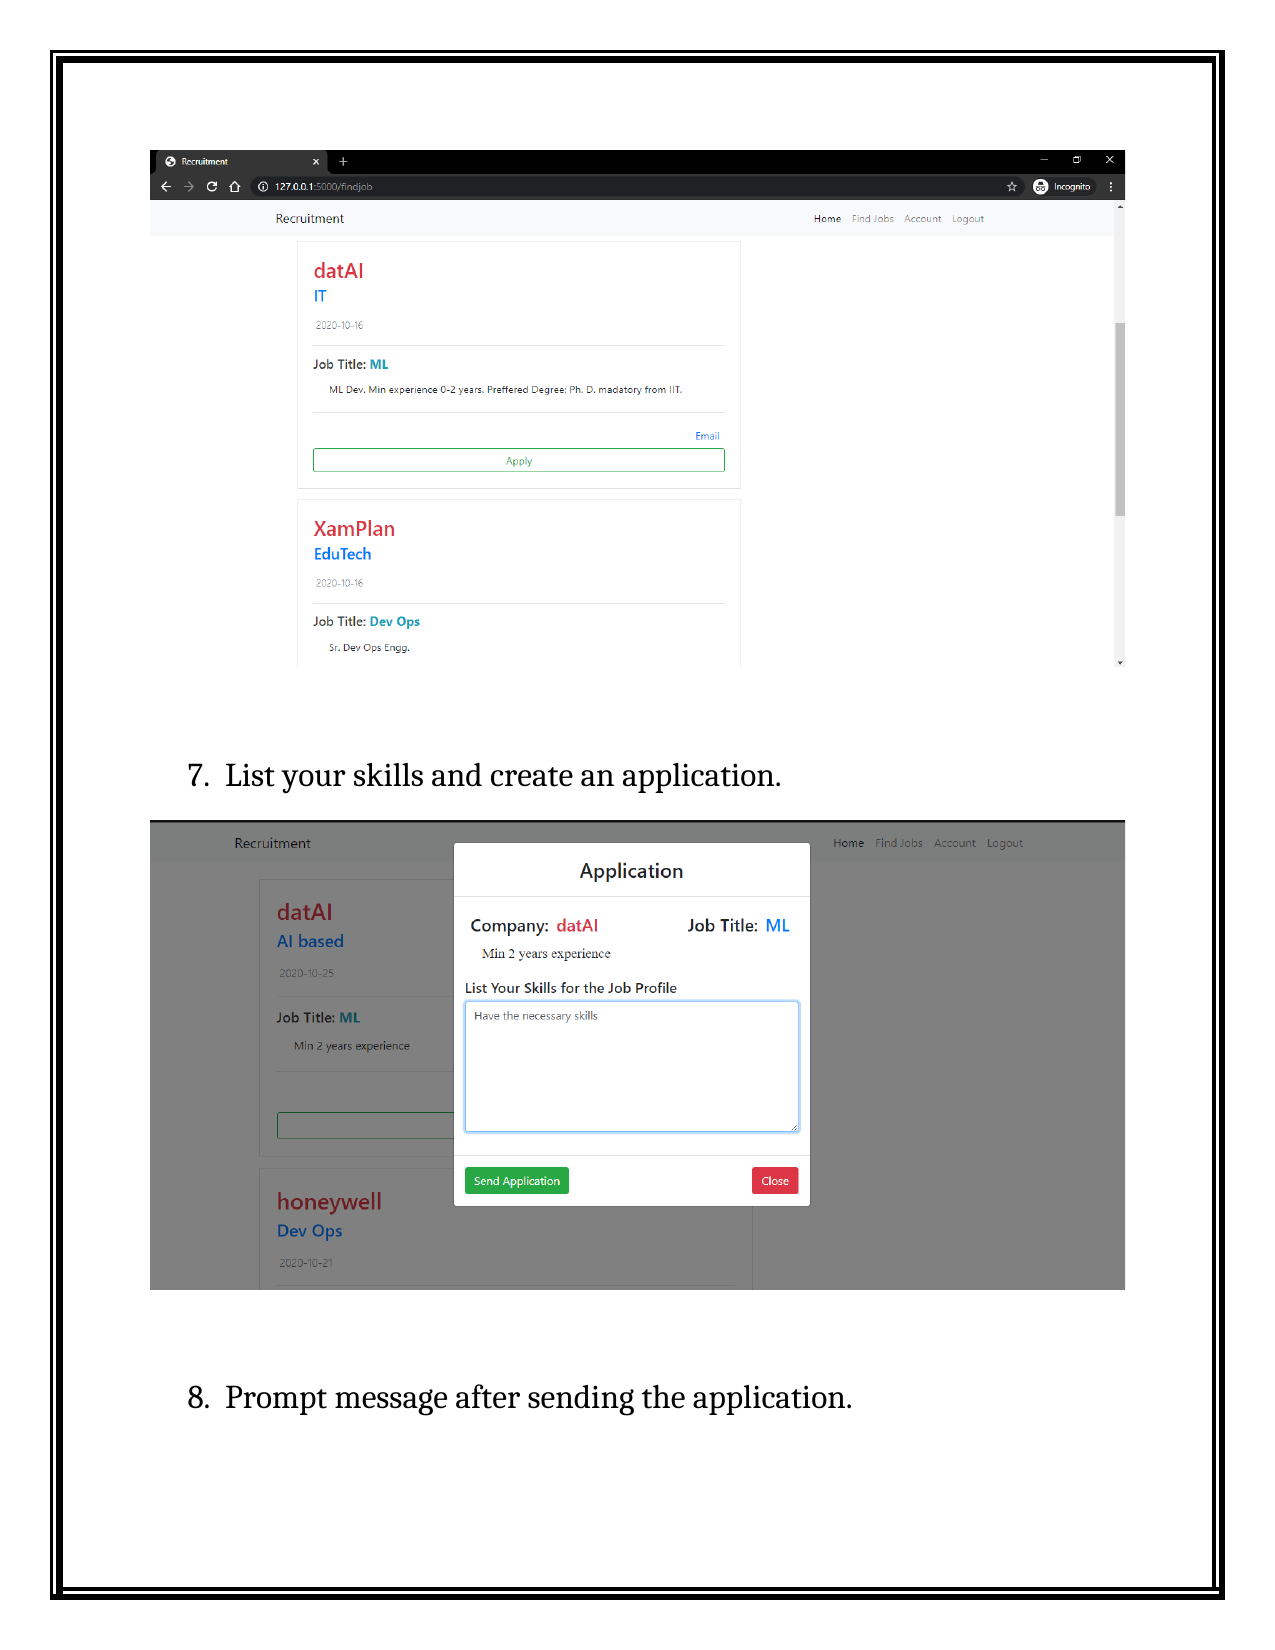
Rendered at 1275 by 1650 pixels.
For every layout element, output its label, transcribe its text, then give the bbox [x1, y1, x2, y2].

picture [150, 150, 1125, 667]
picture [150, 820, 1125, 1290]
list List your skills and create an application. [187, 756, 1125, 794]
list Prompt message after sending the application. [187, 1379, 1125, 1417]
